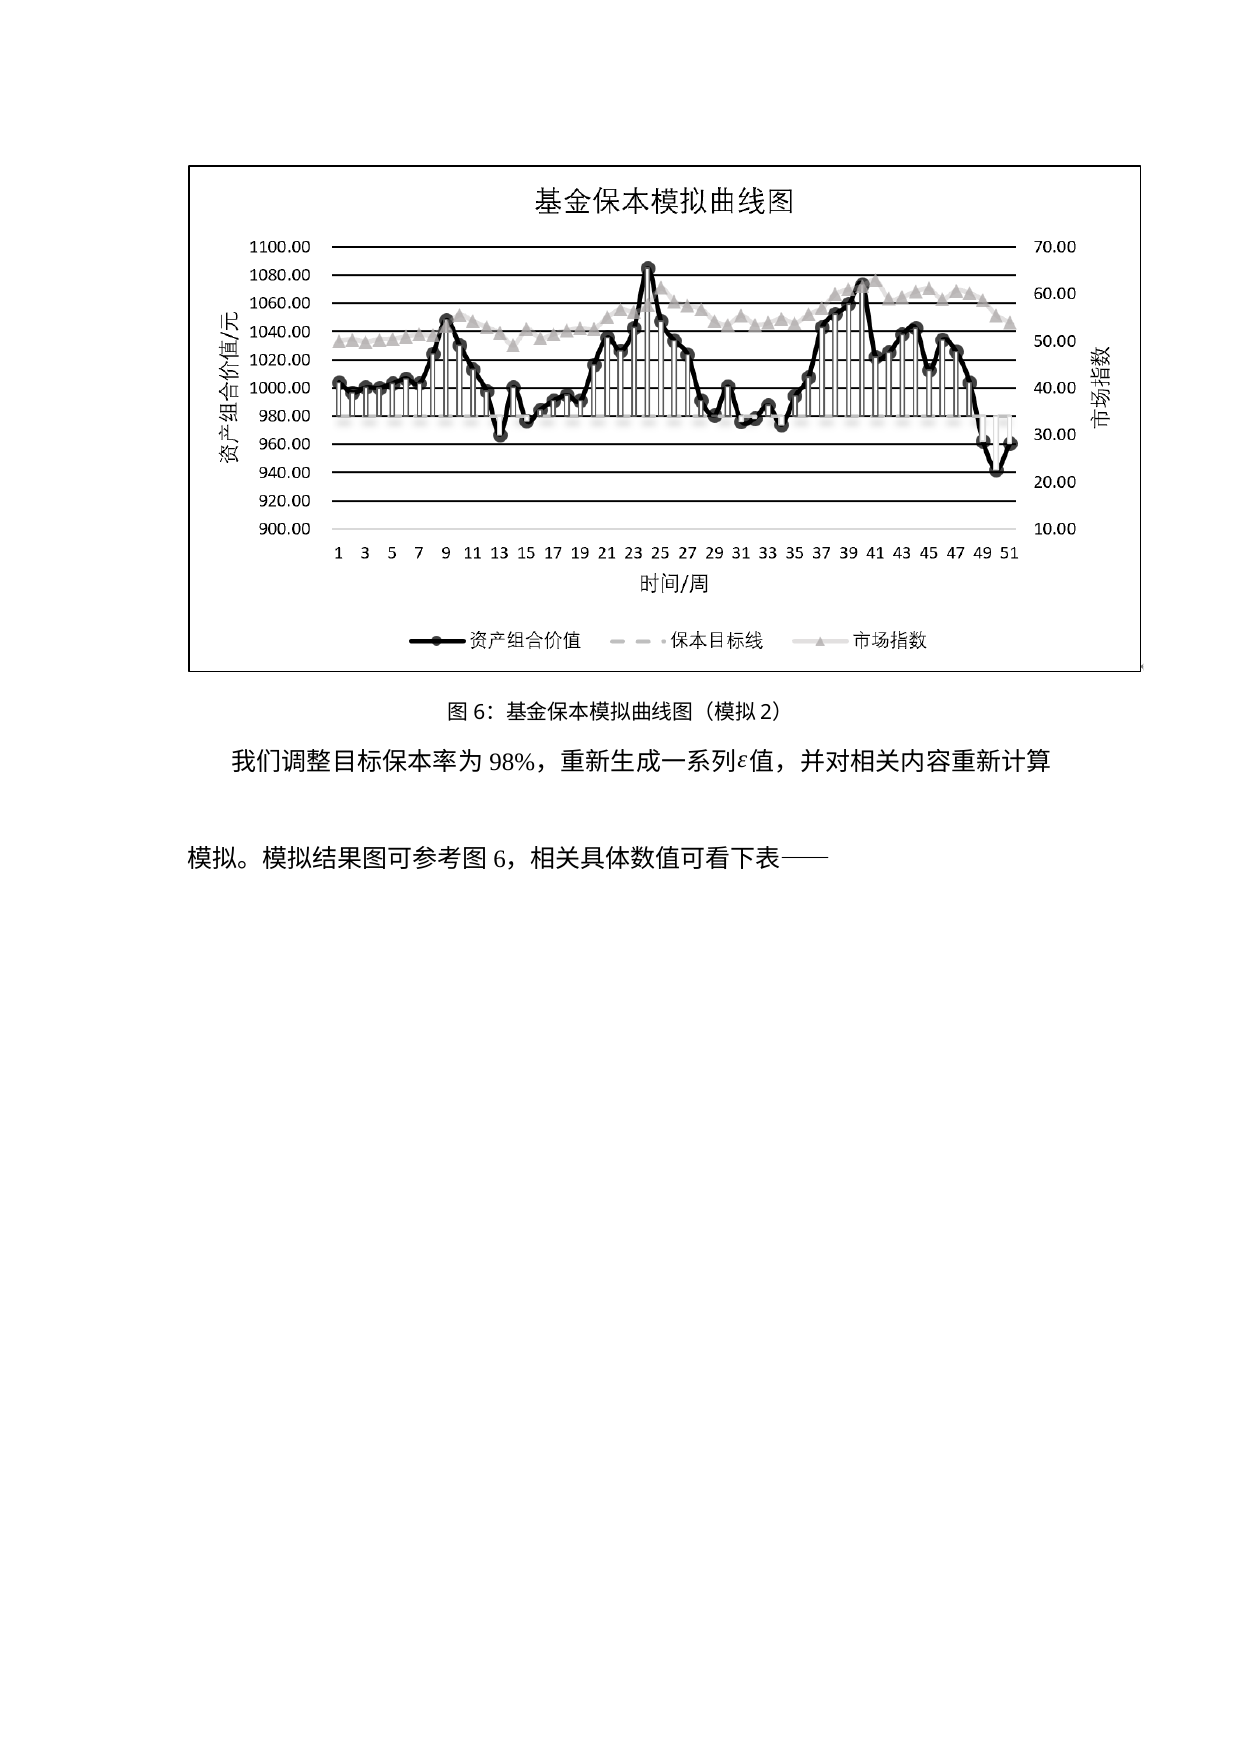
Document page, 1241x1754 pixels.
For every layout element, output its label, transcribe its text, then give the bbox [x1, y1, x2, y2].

text 我们调整目标保本率为98%，重新生成一系列值，并对相关内容重新计算模拟。模拟结果图可参考图 6，相关具体数值可看下表—— [187, 727, 1053, 889]
text 图 6：基金保本模拟曲线图（模拟2） [187, 694, 1053, 727]
picture [187, 162, 1144, 675]
